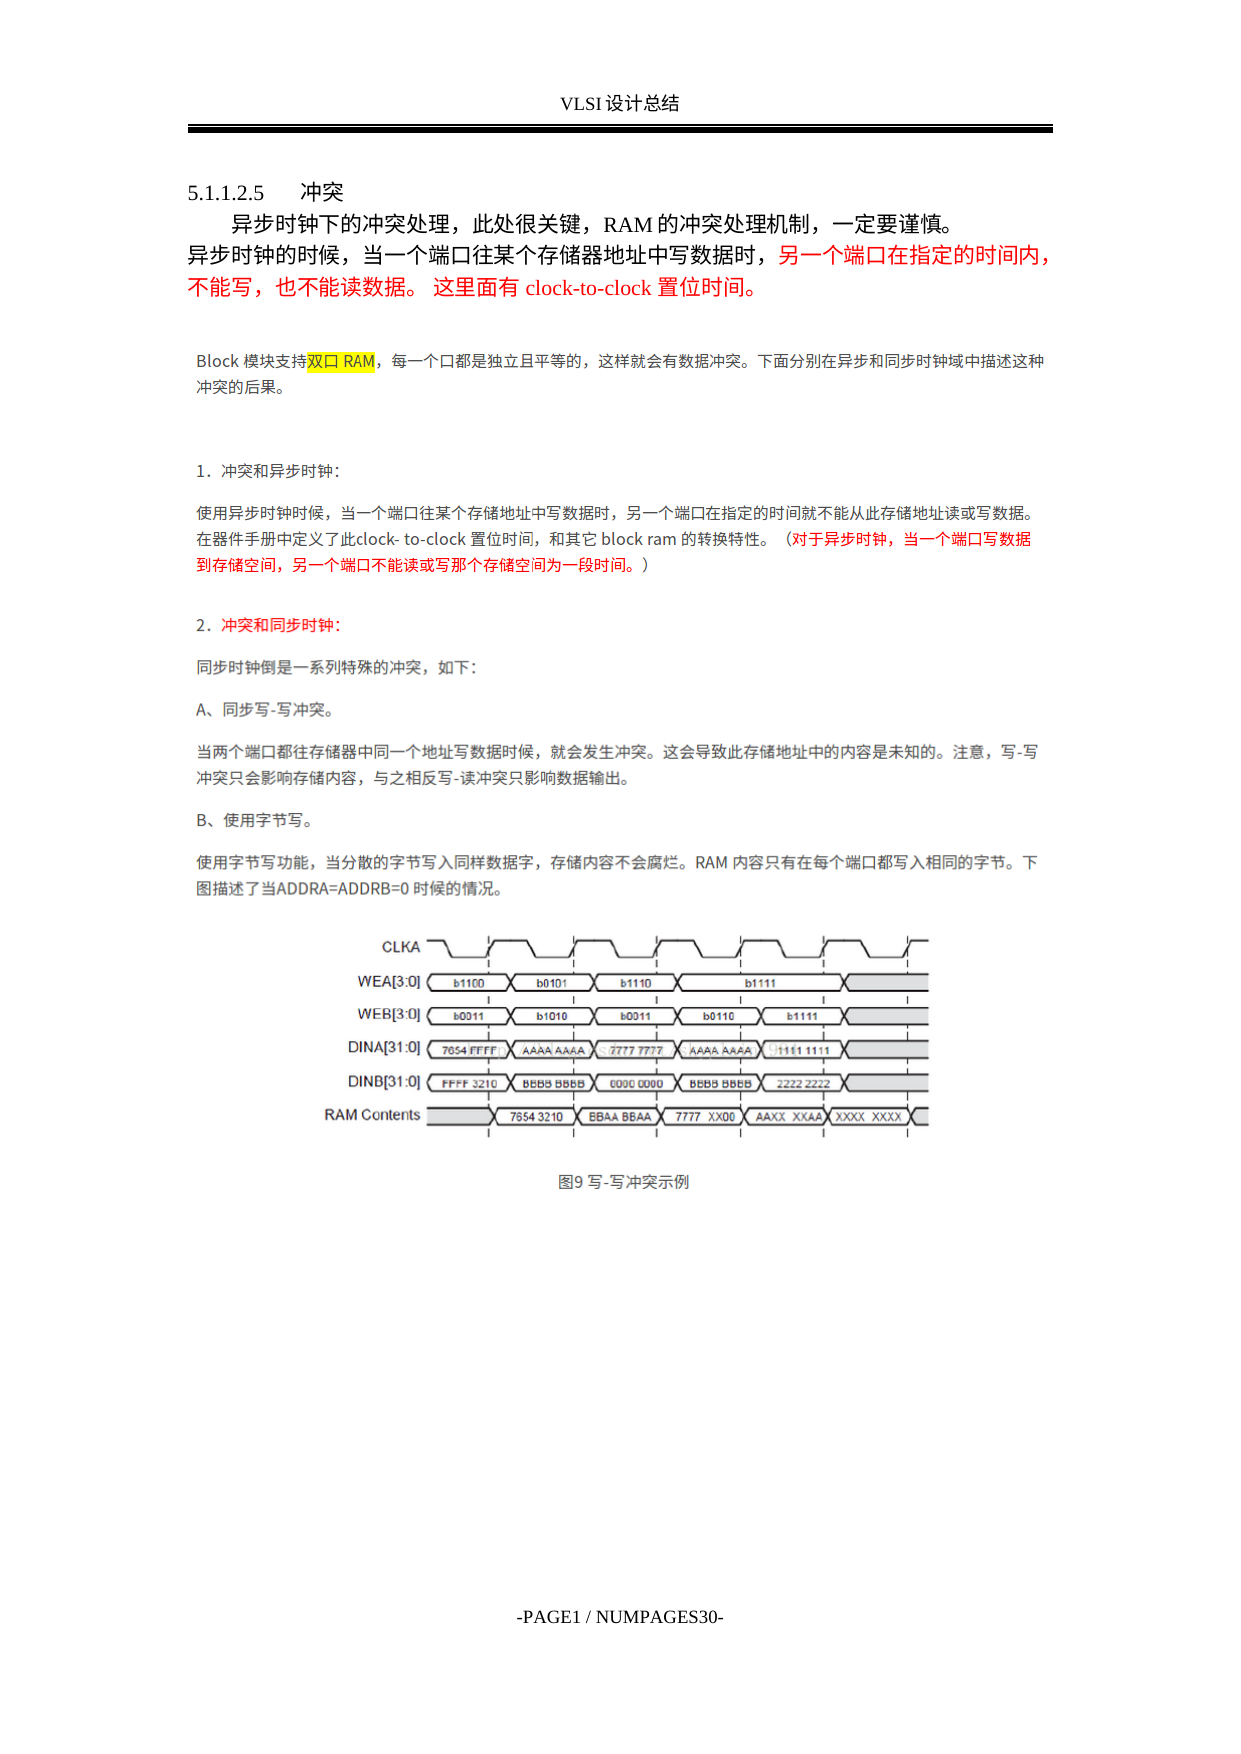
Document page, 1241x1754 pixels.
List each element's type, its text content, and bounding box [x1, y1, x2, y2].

picture [187, 603, 1052, 1197]
text 异步时钟的时候，当一个端口往某个存储器地址中写数据时，另一个端口在指定的时间内， [187, 238, 1053, 270]
text 异步时钟下的冲突处理，此处很关键，RAM的冲突处理机制，一定要谨慎。 [187, 207, 1053, 238]
subtitle 冲突 [187, 175, 1053, 207]
text 不能写，也不能读数据。 这里面有 clock-to-clock 置位时间。 [187, 270, 1053, 302]
picture [187, 352, 1052, 578]
